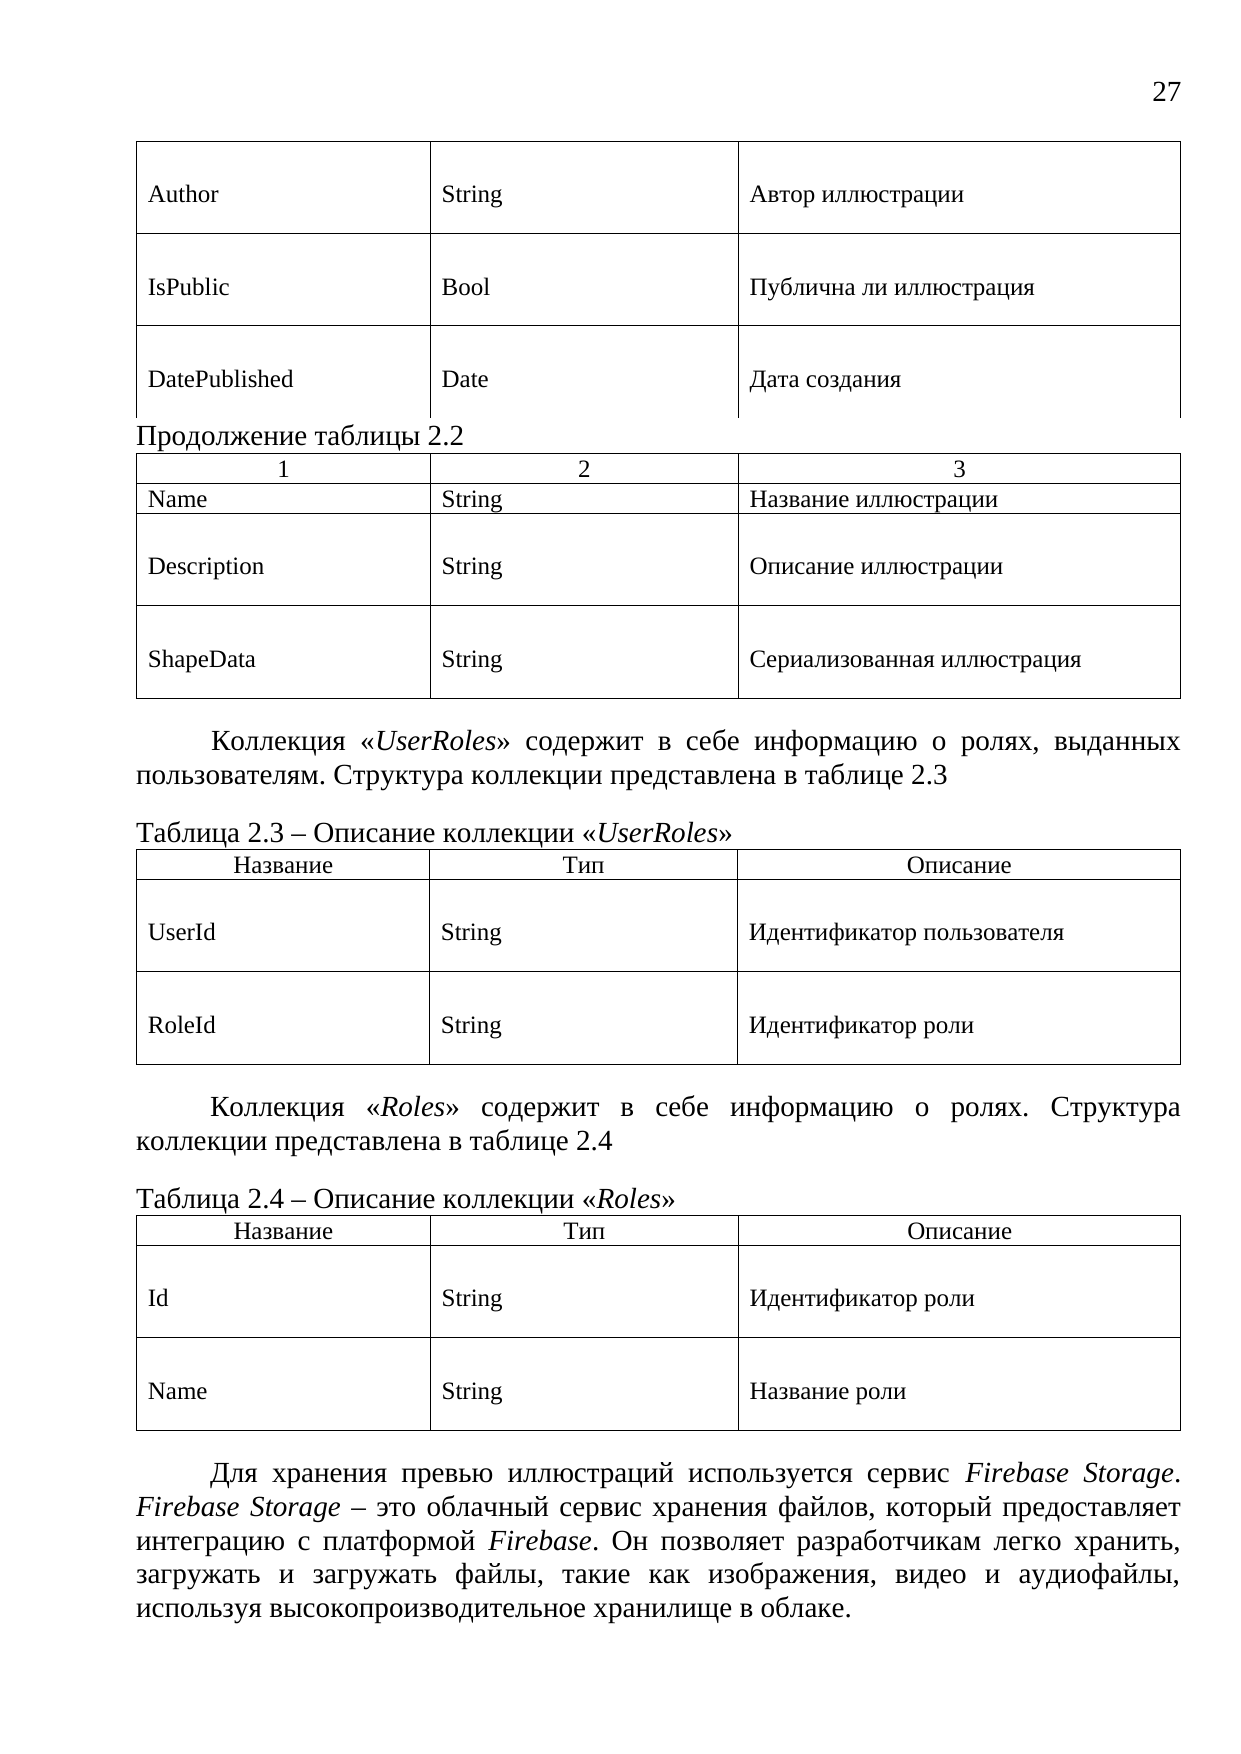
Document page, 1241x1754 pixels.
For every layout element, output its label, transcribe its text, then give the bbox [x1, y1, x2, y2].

table_cell Bool [431, 234, 738, 325]
text Для хранения превью иллюстраций используется сервис Firebase Storage. Firebase Storage – это облачный сервис хранения файлов, который предоставляет интеграцию с платформой Firebase. Он позволяет разработчикам легко хранить, загружать и загружать файлы, такие как изображения, видео и аудиофайлы, используя высокопроизводительное хранилище в облаке. [136, 1456, 1181, 1623]
table_cell RoleId [137, 972, 429, 1063]
text Коллекция «UserRoles» содержит в себе информацию о ролях, выданных пользователям. Структура коллекции представлена в таблице 2.3 [136, 723, 1181, 791]
table_cell String [431, 1338, 738, 1429]
table_cell String [431, 1246, 738, 1337]
table_header Описание [738, 850, 1180, 879]
table_cell Date [431, 326, 738, 418]
text Таблица 2.3 – Описание коллекции «UserRoles» [136, 816, 1181, 849]
table_cell Автор иллюстрации [739, 142, 1180, 233]
table_cell Id [137, 1246, 430, 1337]
table_cell Идентификатор роли [738, 972, 1180, 1063]
table_header 2 [431, 454, 738, 483]
table_cell String [430, 972, 737, 1063]
table_cell Name [137, 484, 430, 513]
table_header Тип [431, 1216, 738, 1245]
table_cell UserId [137, 880, 429, 971]
table_cell Название роли [739, 1338, 1180, 1429]
table_header Описание [739, 1216, 1180, 1245]
table_cell Сериализованная иллюстрация [739, 606, 1180, 697]
table_header Тип [430, 850, 737, 879]
table_cell Публична ли иллюстрация [739, 234, 1180, 325]
table_cell Description [137, 514, 430, 605]
table_header 1 [137, 454, 430, 483]
table_cell String [431, 606, 738, 697]
table_cell String [431, 484, 738, 513]
table_cell String [430, 880, 737, 971]
table_header Название [137, 1216, 430, 1245]
table_cell ShapeData [137, 606, 430, 697]
table_header 3 [739, 454, 1180, 483]
table_cell DatePublished [137, 326, 430, 418]
table_cell Author [137, 142, 430, 233]
table_cell IsPublic [137, 234, 430, 325]
text Продолжение таблицы 2.2 [136, 418, 1181, 451]
table_cell Идентификатор роли [739, 1246, 1180, 1337]
table_cell String [431, 514, 738, 605]
text Таблица 2.4 – Описание коллекции «Roles» [136, 1182, 1181, 1215]
table_cell Name [137, 1338, 430, 1429]
table_header Название [137, 850, 429, 879]
table_cell Идентификатор пользователя [738, 880, 1180, 971]
table_cell Описание иллюстрации [739, 514, 1180, 605]
table_cell Дата создания [739, 326, 1180, 418]
table_cell Название иллюстрации [739, 484, 1180, 513]
text Коллекция «Roles» содержит в себе информацию о ролях. Структура коллекции представлена в таблице 2.4 [136, 1089, 1181, 1157]
table_cell String [431, 142, 738, 233]
